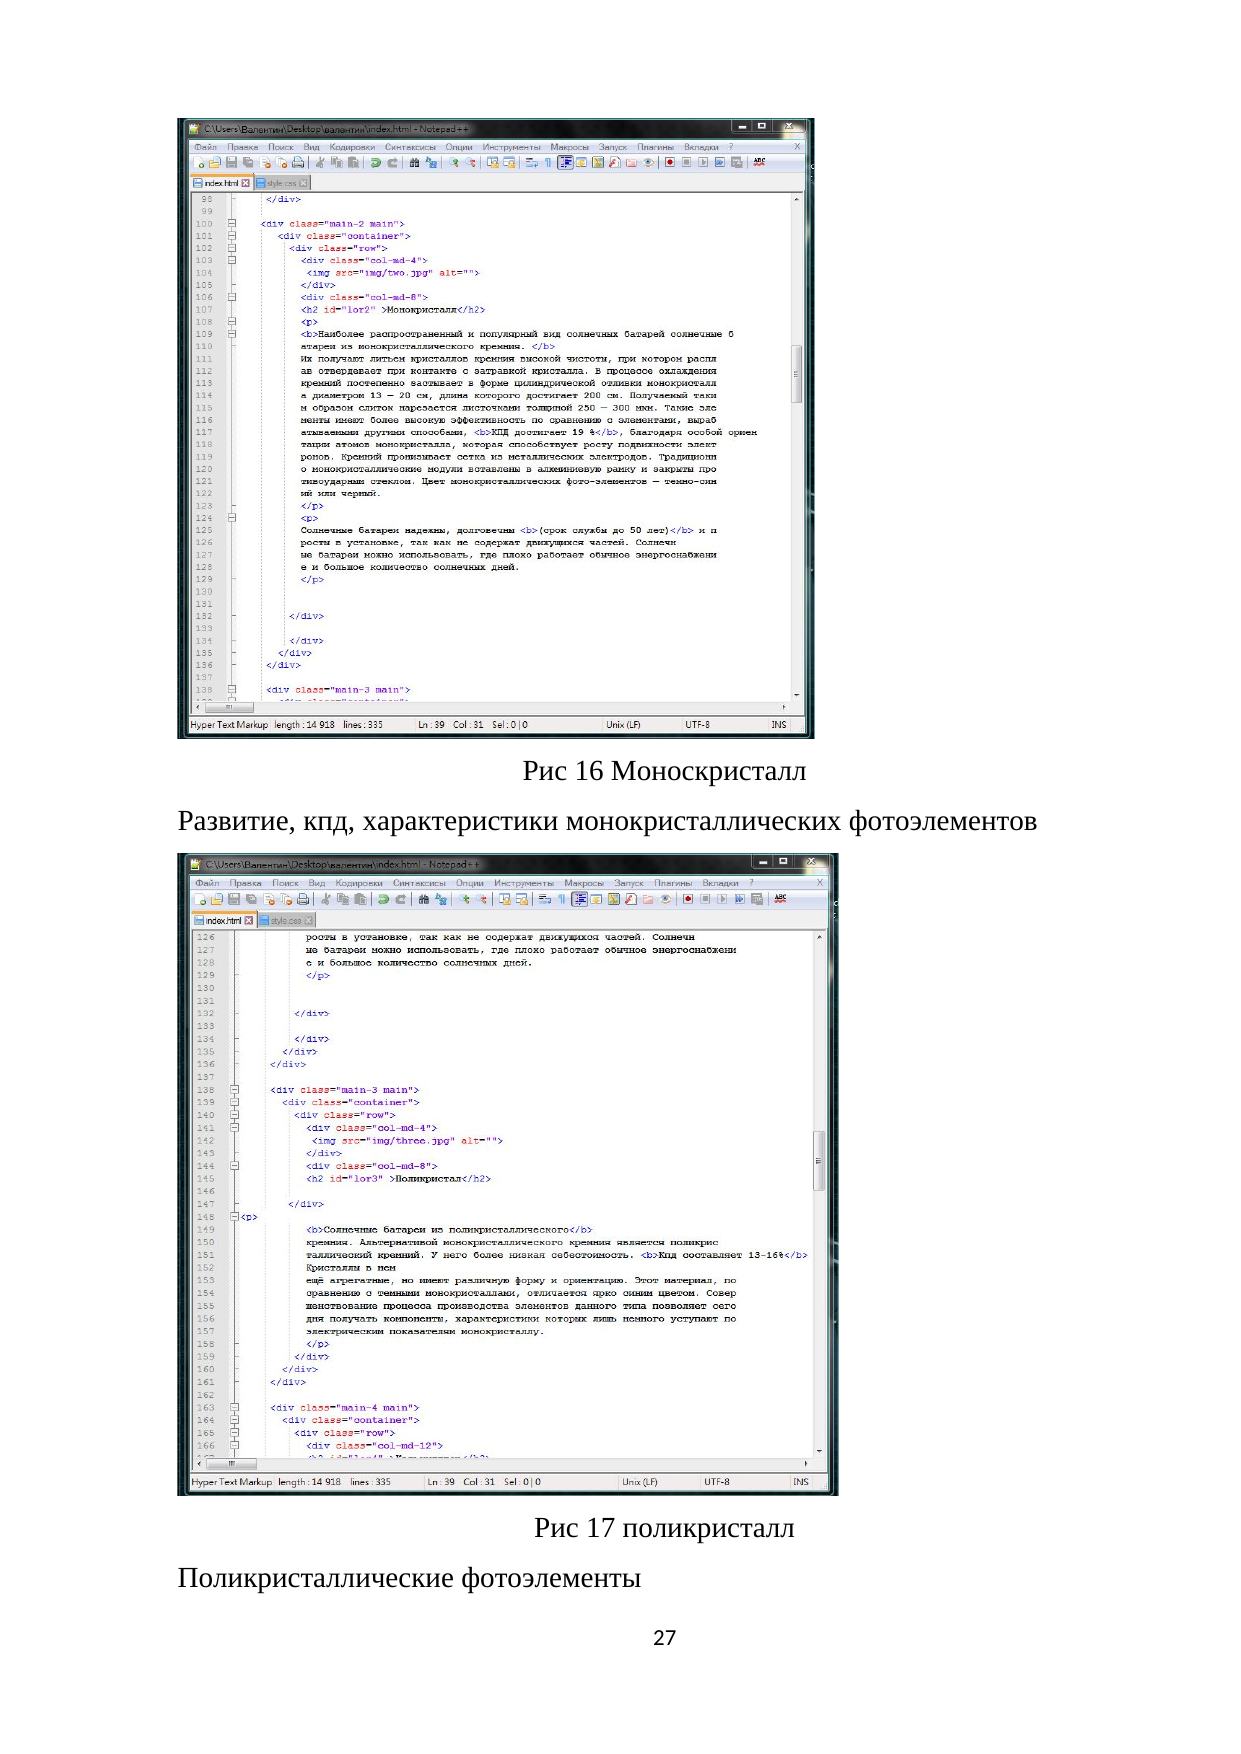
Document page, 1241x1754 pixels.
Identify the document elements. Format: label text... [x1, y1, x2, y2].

text Рис 16 Моноскристалл [177, 753, 1152, 787]
picture [177, 853, 839, 1496]
picture [177, 118, 815, 739]
text Поликристаллические фотоэлементы [177, 1560, 1152, 1594]
text Рис 17 поликристалл [177, 1510, 1152, 1543]
text Развитие, кпд, характеристики монокристаллических фотоэлементов [177, 803, 1152, 837]
